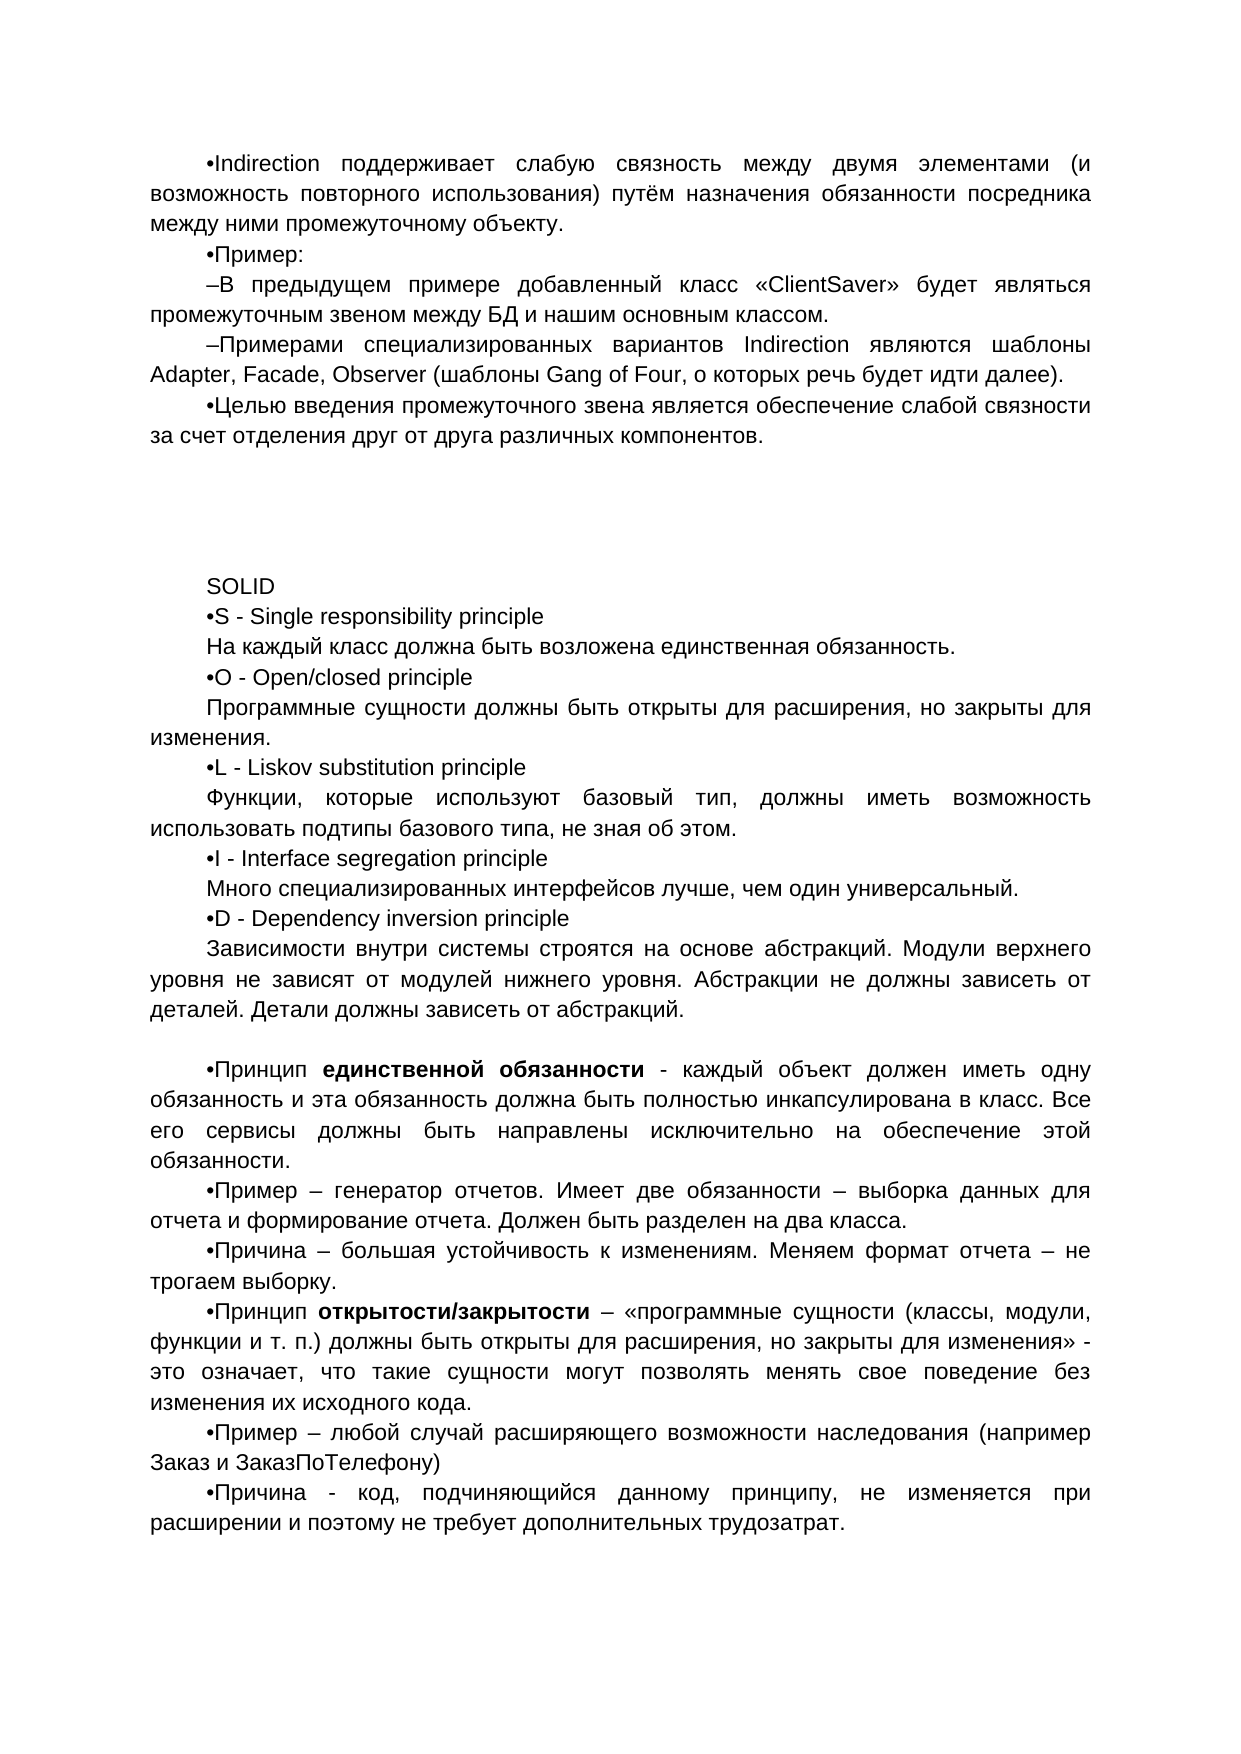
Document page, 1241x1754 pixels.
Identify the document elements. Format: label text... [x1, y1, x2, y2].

text •O - Open/closed principle [150, 663, 1092, 690]
text •S - Single responsibility principle [150, 603, 1092, 629]
text •Причина - код, подчиняющийся данному принципу, не изменяется при расширении и поэтому не требует дополнительных трудозатрат. [150, 1479, 1092, 1536]
text •Indirection поддерживает слабую связность между двумя элементами (и возможность повторного использования) путём назначения обязанности посредника между ними промежуточному объекту. [150, 150, 1092, 237]
text •Принцип открытости/закрытости – «программные сущности (классы, модули, функции и т. п.) должны быть открыты для расширения, но закрыты для изменения» - это означает, что такие сущности могут позволять менять свое поведение без изменения их исходного кода. [150, 1298, 1092, 1415]
text SOLID [150, 573, 1092, 599]
text •Принцип единственной обязанности - каждый объект должен иметь одну обязанность и эта обязанность должна быть полностью инкапсулирована в класс. Все его сервисы должны быть направлены исключительно на обеспечение этой обязанности. [150, 1056, 1092, 1173]
text –В предыдущем примере добавленный класс «ClientSaver» будет являться промежуточным звеном между БД и нашим основным классом. [150, 271, 1092, 327]
text •Пример – любой случай расширяющего возможности наследования (например Заказ и ЗаказПоТелефону) [150, 1419, 1092, 1475]
text •Пример – генератор отчетов. Имеет две обязанности – выборка данных для отчета и формирование отчета. Должен быть разделен на два класса. [150, 1177, 1092, 1234]
text •Причина – большая устойчивость к изменениям. Меняем формат отчета – не трогаем выборку. [150, 1237, 1092, 1294]
text Много специализированных интерфейсов лучше, чем один универсальный. [150, 875, 1092, 901]
text •Пример: [150, 241, 1092, 267]
text •I - Interface segregation principle [150, 845, 1092, 871]
text •L - Liskov substitution principle [150, 754, 1092, 781]
text •Целью введения промежуточного звена является обеспечение слабой связности за счет отделения друг от друга различных компонентов. [150, 392, 1092, 448]
text На каждый класс должна быть возложена единственная обязанность. [150, 633, 1092, 660]
text Зависимости внутри системы строятся на основе абстракций. Модули верхнего уровня не зависят от модулей нижнего уровня. Абстракции не должны зависеть от деталей. Детали должны зависеть от абстракций. [150, 935, 1092, 1022]
text •D - Dependency inversion principle [150, 905, 1092, 932]
text Функции, которые используют базовый тип, должны иметь возможность использовать подтипы базового типа, не зная об этом. [150, 784, 1092, 841]
text –Примерами специализированных вариантов Indirection являются шаблоны Adapter, Facade, Observer (шаблоны Gang of Four, о которых речь будет идти далее). [150, 331, 1092, 388]
text Программные сущности должны быть открыты для расширения, но закрыты для изменения. [150, 694, 1092, 750]
